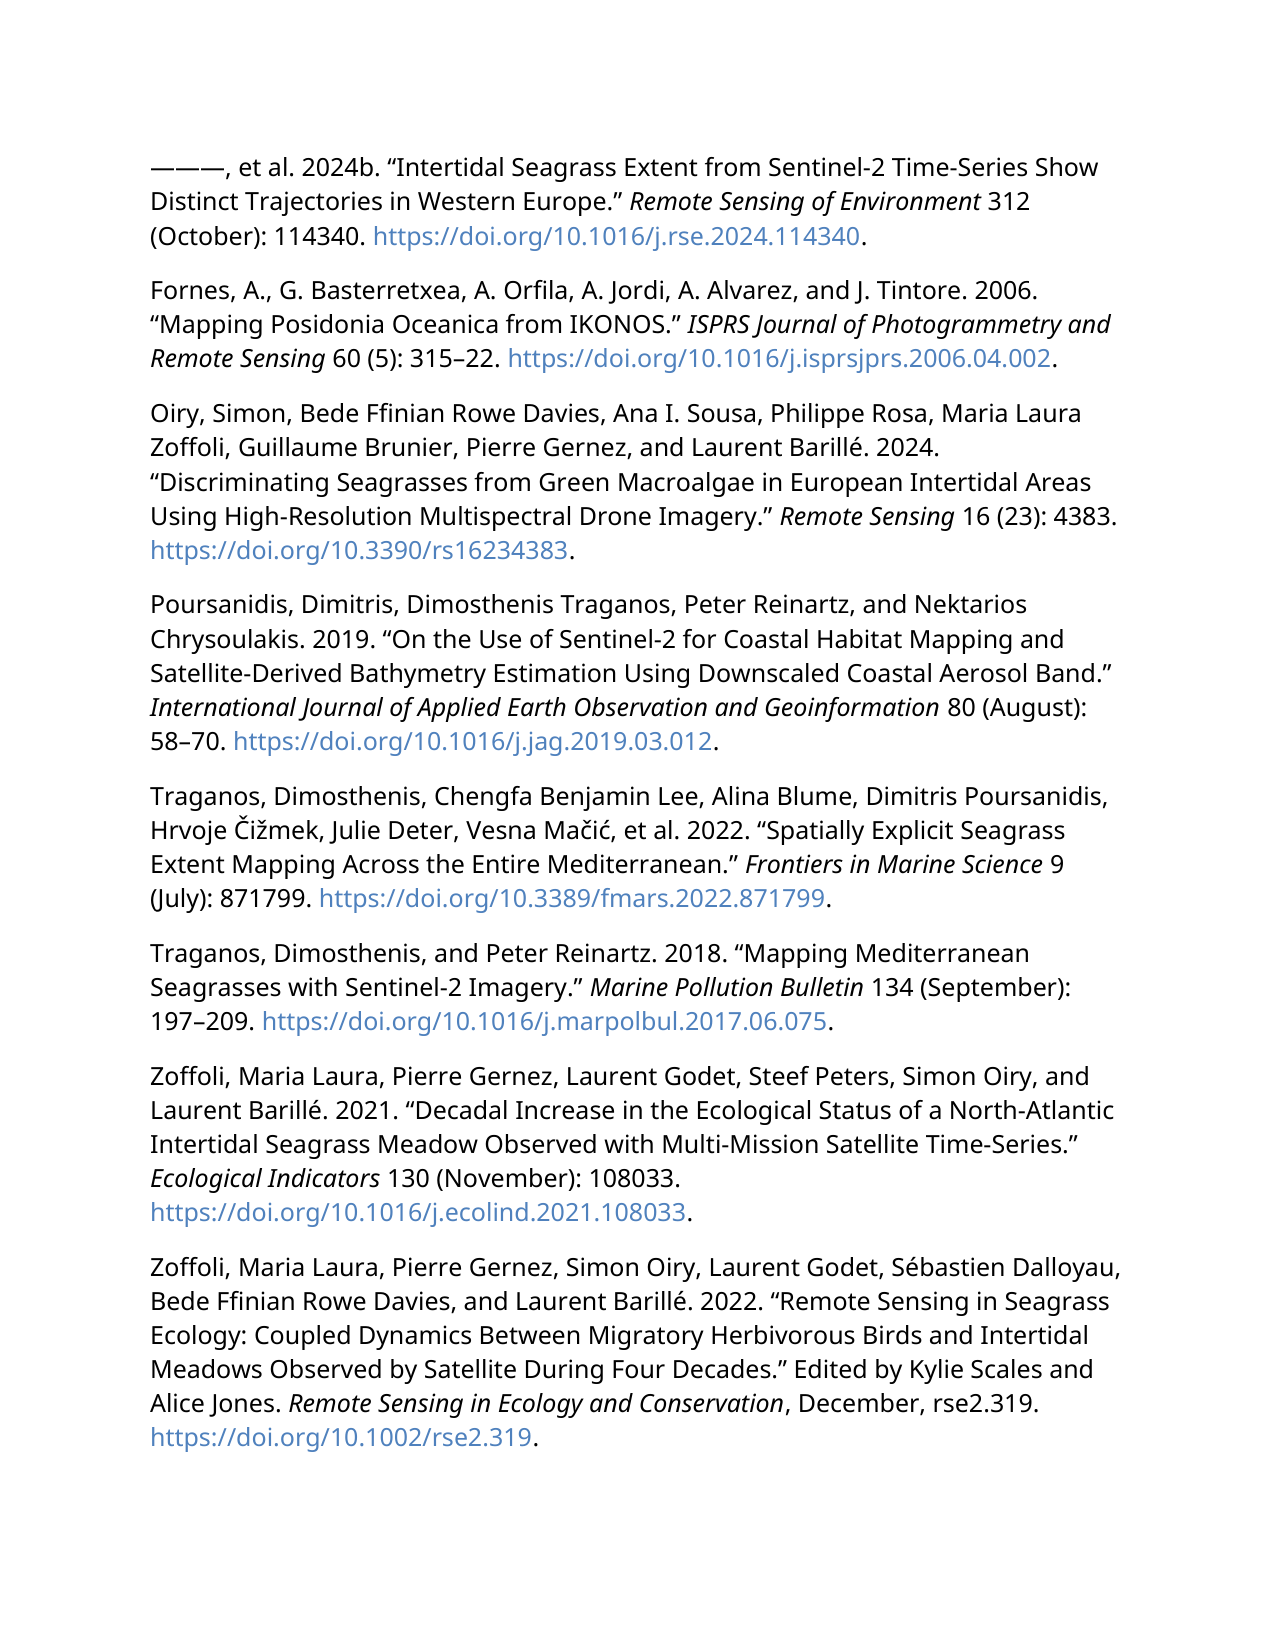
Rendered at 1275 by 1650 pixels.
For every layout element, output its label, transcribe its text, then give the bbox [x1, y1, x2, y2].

text Zoffoli, Maria Laura, Pierre Gernez, Laurent Godet, Steef Peters, Simon Oiry, and Laurent Barillé. 2021. “Decadal Increase in the Ecological Status of a North-Atlantic Intertidal Seagrass Meadow Observed with Multi-Mission Satellite Time-Series.” Ecological Indicators 130 (November): 108033. https://doi.org/10.1016/j.ecolind.2021.108033. [150, 1058, 1125, 1229]
text Poursanidis, Dimitris, Dimosthenis Traganos, Peter Reinartz, and Nektarios Chrysoulakis. 2019. “On the Use of Sentinel-2 for Coastal Habitat Mapping and Satellite-Derived Bathymetry Estimation Using Downscaled Coastal Aerosol Band.” International Journal of Applied Earth Observation and Geoinformation 80 (August): 58–70. https://doi.org/10.1016/j.jag.2019.03.012. [150, 587, 1125, 757]
text Traganos, Dimosthenis, and Peter Reinartz. 2018. “Mapping Mediterranean Seagrasses with Sentinel-2 Imagery.” Marine Pollution Bulletin 134 (September): 197–209. https://doi.org/10.1016/j.marpolbul.2017.06.075. [150, 935, 1125, 1038]
text Fornes, A., G. Basterretxea, A. Orfila, A. Jordi, A. Alvarez, and J. Tintore. 2006. “Mapping Posidonia Oceanica from IKONOS.” ISPRS Journal of Photogrammetry and Remote Sensing 60 (5): 315–22. https://doi.org/10.1016/j.isprsjprs.2006.04.002. [150, 273, 1125, 375]
text Zoffoli, Maria Laura, Pierre Gernez, Simon Oiry, Laurent Godet, Sébastien Dalloyau, Bede Ffinian Rowe Davies, and Laurent Barillé. 2022. “Remote Sensing in Seagrass Ecology: Coupled Dynamics Between Migratory Herbivorous Birds and Intertidal Meadows Observed by Satellite During Four Decades.” Edited by Kylie Scales and Alice Jones. Remote Sensing in Ecology and Conservation, December, rse2.319. https://doi.org/10.1002/rse2.319. [150, 1249, 1125, 1454]
text Traganos, Dimosthenis, Chengfa Benjamin Lee, Alina Blume, Dimitris Poursanidis, Hrvoje Čižmek, Julie Deter, Vesna Mačić, et al. 2022. “Spatially Explicit Seagrass Extent Mapping Across the Entire Mediterranean.” Frontiers in Marine Science 9 (July): 871799. https://doi.org/10.3389/fmars.2022.871799. [150, 778, 1125, 914]
text ———, et al. 2024b. “Intertidal Seagrass Extent from Sentinel-2 Time-Series Show Distinct Trajectories in Western Europe.” Remote Sensing of Environment 312 (October): 114340. https://doi.org/10.1016/j.rse.2024.114340. [150, 150, 1125, 252]
text Oiry, Simon, Bede Ffinian Rowe Davies, Ana I. Sousa, Philippe Rosa, Maria Laura Zoffoli, Guillaume Brunier, Pierre Gernez, and Laurent Barillé. 2024. “Discriminating Seagrasses from Green Macroalgae in European Intertidal Areas Using High-Resolution Multispectral Drone Imagery.” Remote Sensing 16 (23): 4383. https://doi.org/10.3390/rs16234383. [150, 396, 1125, 566]
